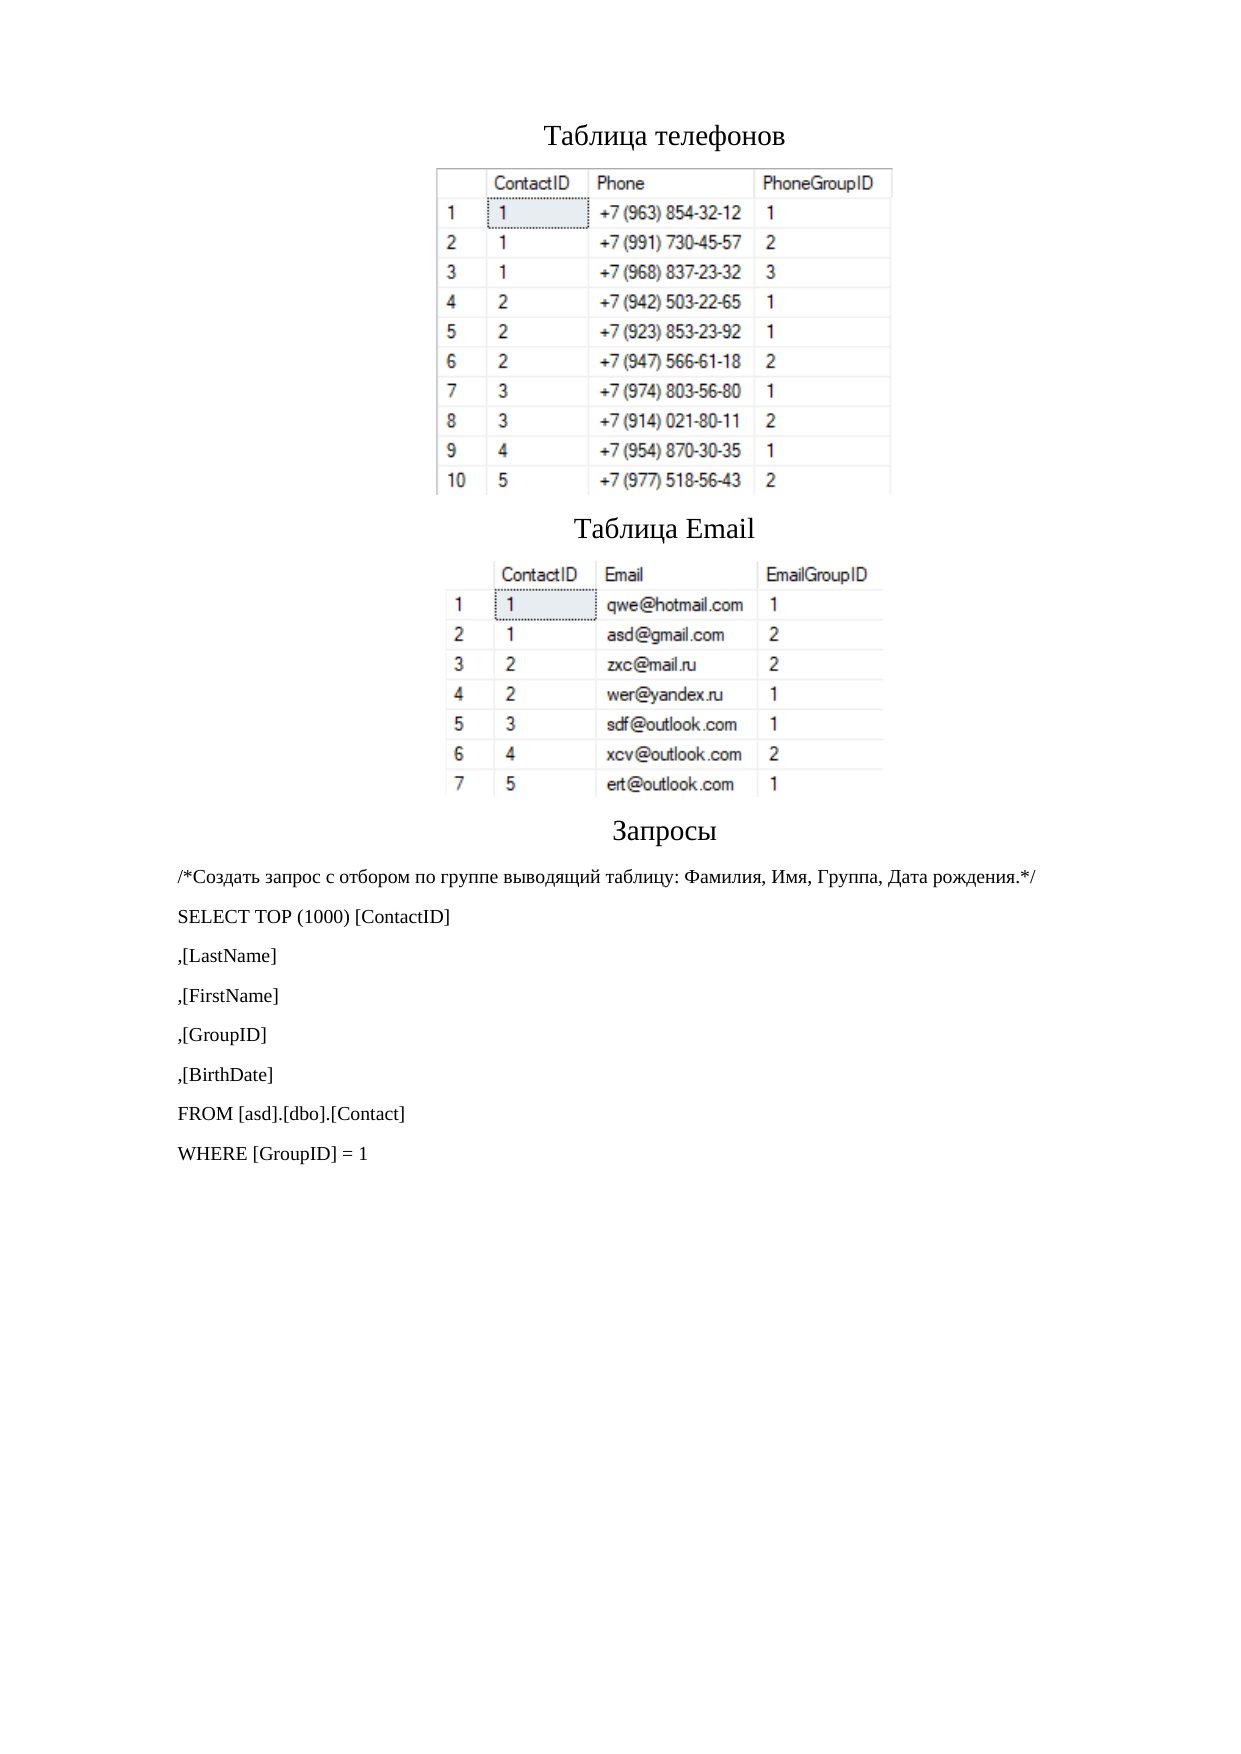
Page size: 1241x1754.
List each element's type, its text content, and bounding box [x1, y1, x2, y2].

text FROM [asd].[dbo].[Contact] [177, 1102, 1152, 1125]
text ,[BirthDate] [177, 1062, 1152, 1085]
text Запросы [177, 813, 1152, 846]
text WHERE [GroupID] = 1 [177, 1141, 1152, 1164]
text /*Создать запрос с отбором по группе выводящий таблицу: Фамилия, Имя, Группа, Дата рождения.*/ [177, 865, 1152, 888]
text SELECT TOP (1000) [ContactID] [177, 904, 1152, 927]
picture [445, 561, 884, 797]
text ,[FirstName] [177, 983, 1152, 1006]
text Таблица телефонов [177, 118, 1152, 152]
picture [436, 168, 893, 495]
text ,[LastName] [177, 944, 1152, 967]
text Таблица Email [177, 512, 1152, 545]
text ,[GroupID] [177, 1023, 1152, 1046]
